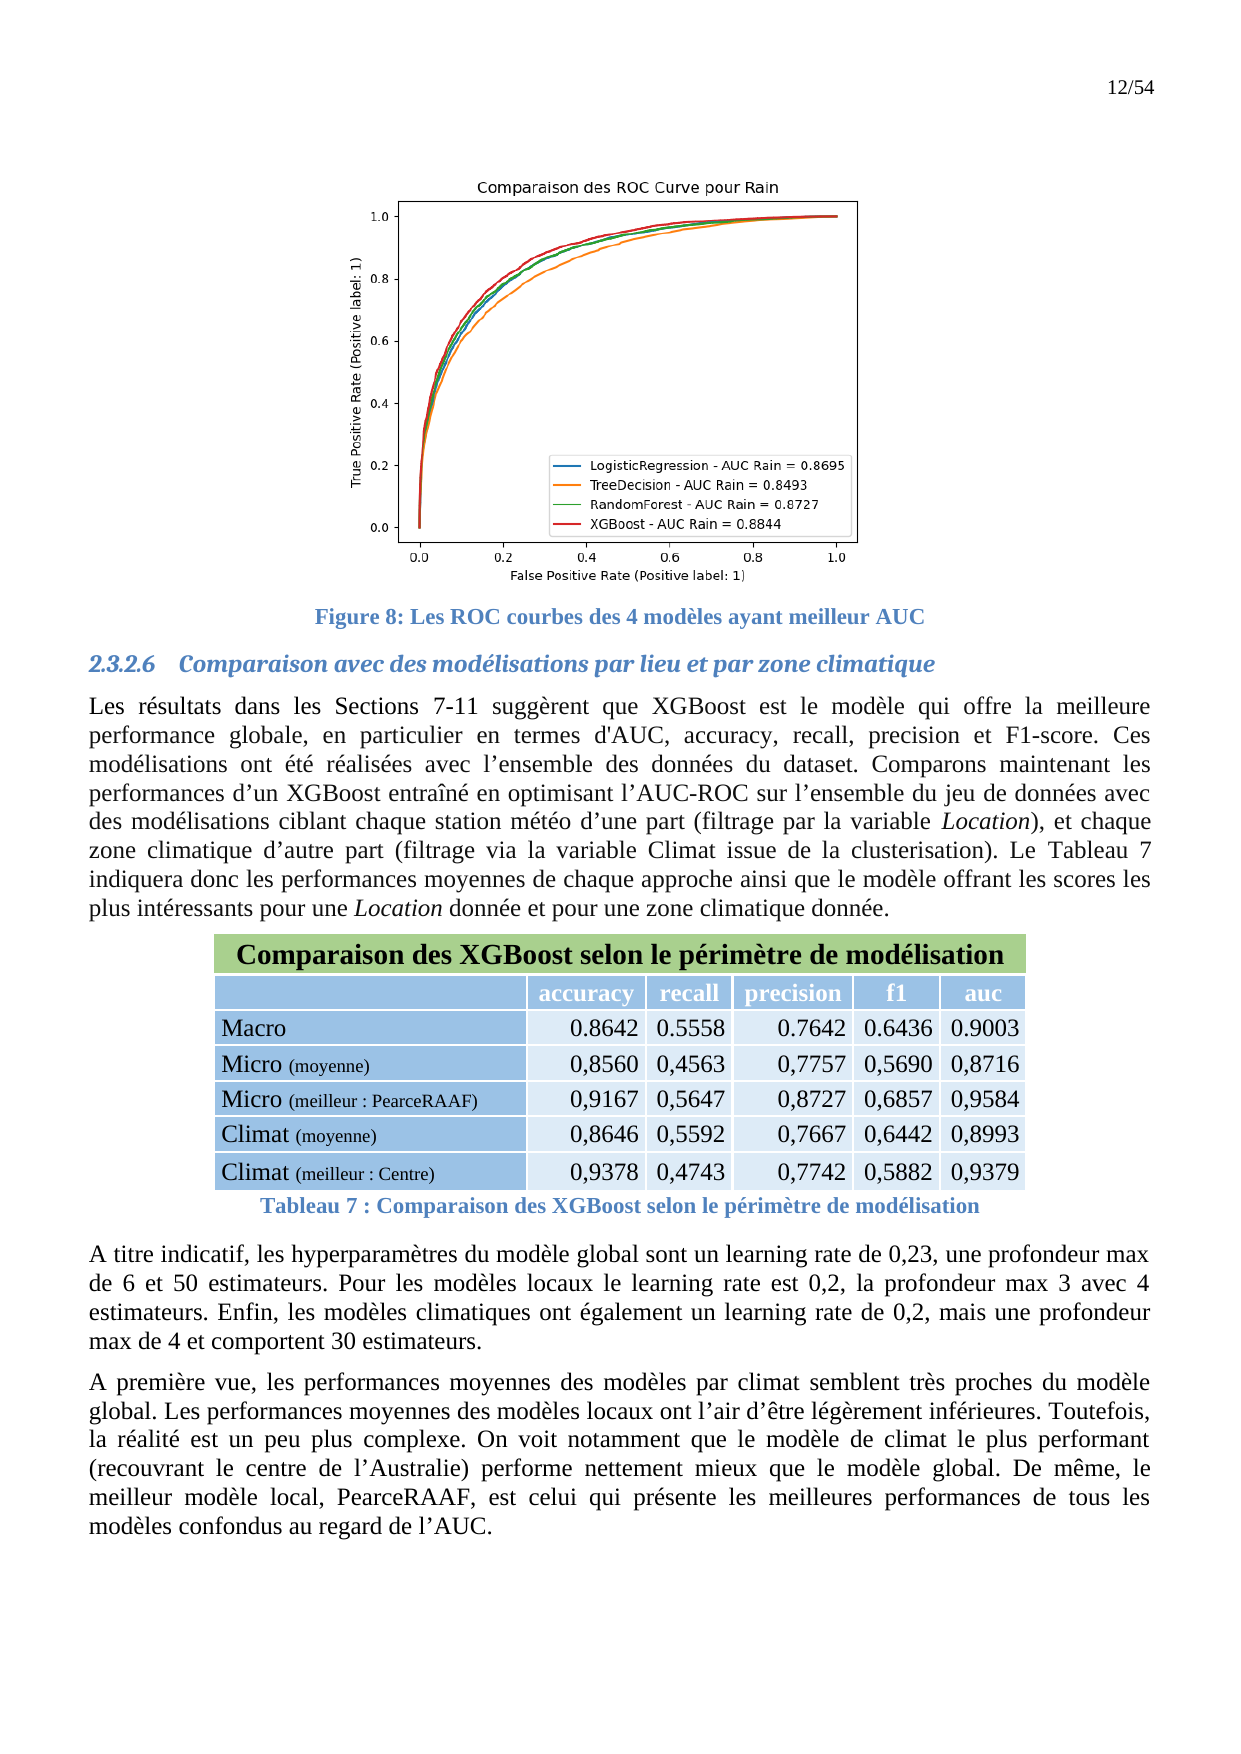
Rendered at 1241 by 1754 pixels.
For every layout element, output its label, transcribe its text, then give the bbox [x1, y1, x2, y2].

table_cell 0,8560 [528, 1046, 645, 1080]
table_cell 0,6857 [854, 1082, 939, 1115]
table_cell 0,8646 [528, 1117, 645, 1151]
table_cell 0,9378 [528, 1153, 645, 1190]
table_cell 0,7742 [734, 1153, 852, 1190]
text A titre indicatif, les hyperparamètres du modèle global sont un learning rate de 0,23, une profondeur max de 6 et 50 estimateurs. Pour les modèles locaux le learning rate est 0,2, la profondeur max 3 avec 4 estimateurs. Enfin, les modèles climatiques ont également un learning rate de 0,2, mais une profondeur max de 4 et comportent 30 estimateurs. [89, 1239, 1152, 1354]
table_cell 0,9167 [528, 1082, 645, 1115]
table_cell 0.5558 [647, 1011, 731, 1044]
table_cell [215, 976, 526, 1009]
table_cell Micro (moyenne) [215, 1046, 526, 1080]
table_cell auc [941, 976, 1025, 1009]
table_header Comparaison des XGBoost selon le périmètre de modélisation [214, 934, 1026, 973]
table_cell accuracy [528, 976, 645, 1009]
text Tableau : Comparaison des XGBoost selon le périmètre de modélisation [89, 1192, 1152, 1219]
table_cell f1 [854, 976, 939, 1009]
table_cell Climat (moyenne) [215, 1117, 526, 1151]
table_cell 0,9379 [941, 1153, 1025, 1190]
table_cell precision [734, 976, 852, 1009]
text Les résultats dans les Sections 7-11 suggèrent que XGBoost est le modèle qui offre la meilleure performance globale, en particulier en termes d'AUC, accuracy, recall, precision et F1-score. Ces modélisations ont été réalisées avec l’ensemble des données du dataset. Comparons maintenant les performances d’un XGBoost entraîné en optimisant l’AUC-ROC sur l’ensemble du jeu de données avec des modélisations ciblant chaque station météo d’une part (filtrage par la variable Location), et chaque zone climatique d’autre part (filtrage via la variable Climat issue de la clusterisation). Le Tableau 7 indiquera donc les performances moyennes de chaque approche ainsi que le modèle offrant les scores les plus intéressants pour une Location donnée et pour une zone climatique donnée. [89, 691, 1152, 921]
subtitle Comparaison avec des modélisations par lieu et par zone climatique [89, 650, 1152, 679]
table_cell 0,8993 [941, 1117, 1025, 1151]
picture [325, 147, 916, 591]
table_cell 0,7757 [734, 1046, 852, 1080]
table_cell 0,8716 [941, 1046, 1025, 1080]
text A première vue, les performances moyennes des modèles par climat semblent très proches du modèle global. Les performances moyennes des modèles locaux ont l’air d’être légèrement inférieures. Toutefois, la réalité est un peu plus complexe. On voit notamment que le modèle de climat le plus performant (recouvrant le centre de l’Australie) performe nettement mieux que le modèle global. De même, le meilleur modèle local, PearceRAAF, est celui qui présente les meilleures performances de tous les modèles confondus au regard de l’AUC. [89, 1367, 1152, 1539]
table_cell 0,5647 [647, 1082, 731, 1115]
text Figure : Les ROC courbes des 4 modèles ayant meilleur AUC [89, 603, 1152, 629]
table_cell 0,4563 [647, 1046, 731, 1080]
table_cell 0,9584 [941, 1082, 1025, 1115]
table_cell 0,5690 [854, 1046, 939, 1080]
table_cell 0,6442 [854, 1117, 939, 1151]
table_cell Macro [215, 1011, 526, 1044]
table_cell 0,5592 [647, 1117, 731, 1151]
table_cell 0.9003 [941, 1011, 1025, 1044]
table_cell Climat (meilleur : Centre) [215, 1153, 526, 1190]
table_cell 0.6436 [854, 1011, 939, 1044]
table_cell 0.8642 [528, 1011, 645, 1044]
table_cell 0,7667 [734, 1117, 852, 1151]
table_cell 0,8727 [734, 1082, 852, 1115]
table_cell 0,4743 [647, 1153, 731, 1190]
table_cell 0,5882 [854, 1153, 939, 1190]
table_cell 0.7642 [734, 1011, 852, 1044]
table_cell recall [647, 976, 731, 1009]
table_cell Micro (meilleur : PearceRAAF) [215, 1082, 526, 1115]
